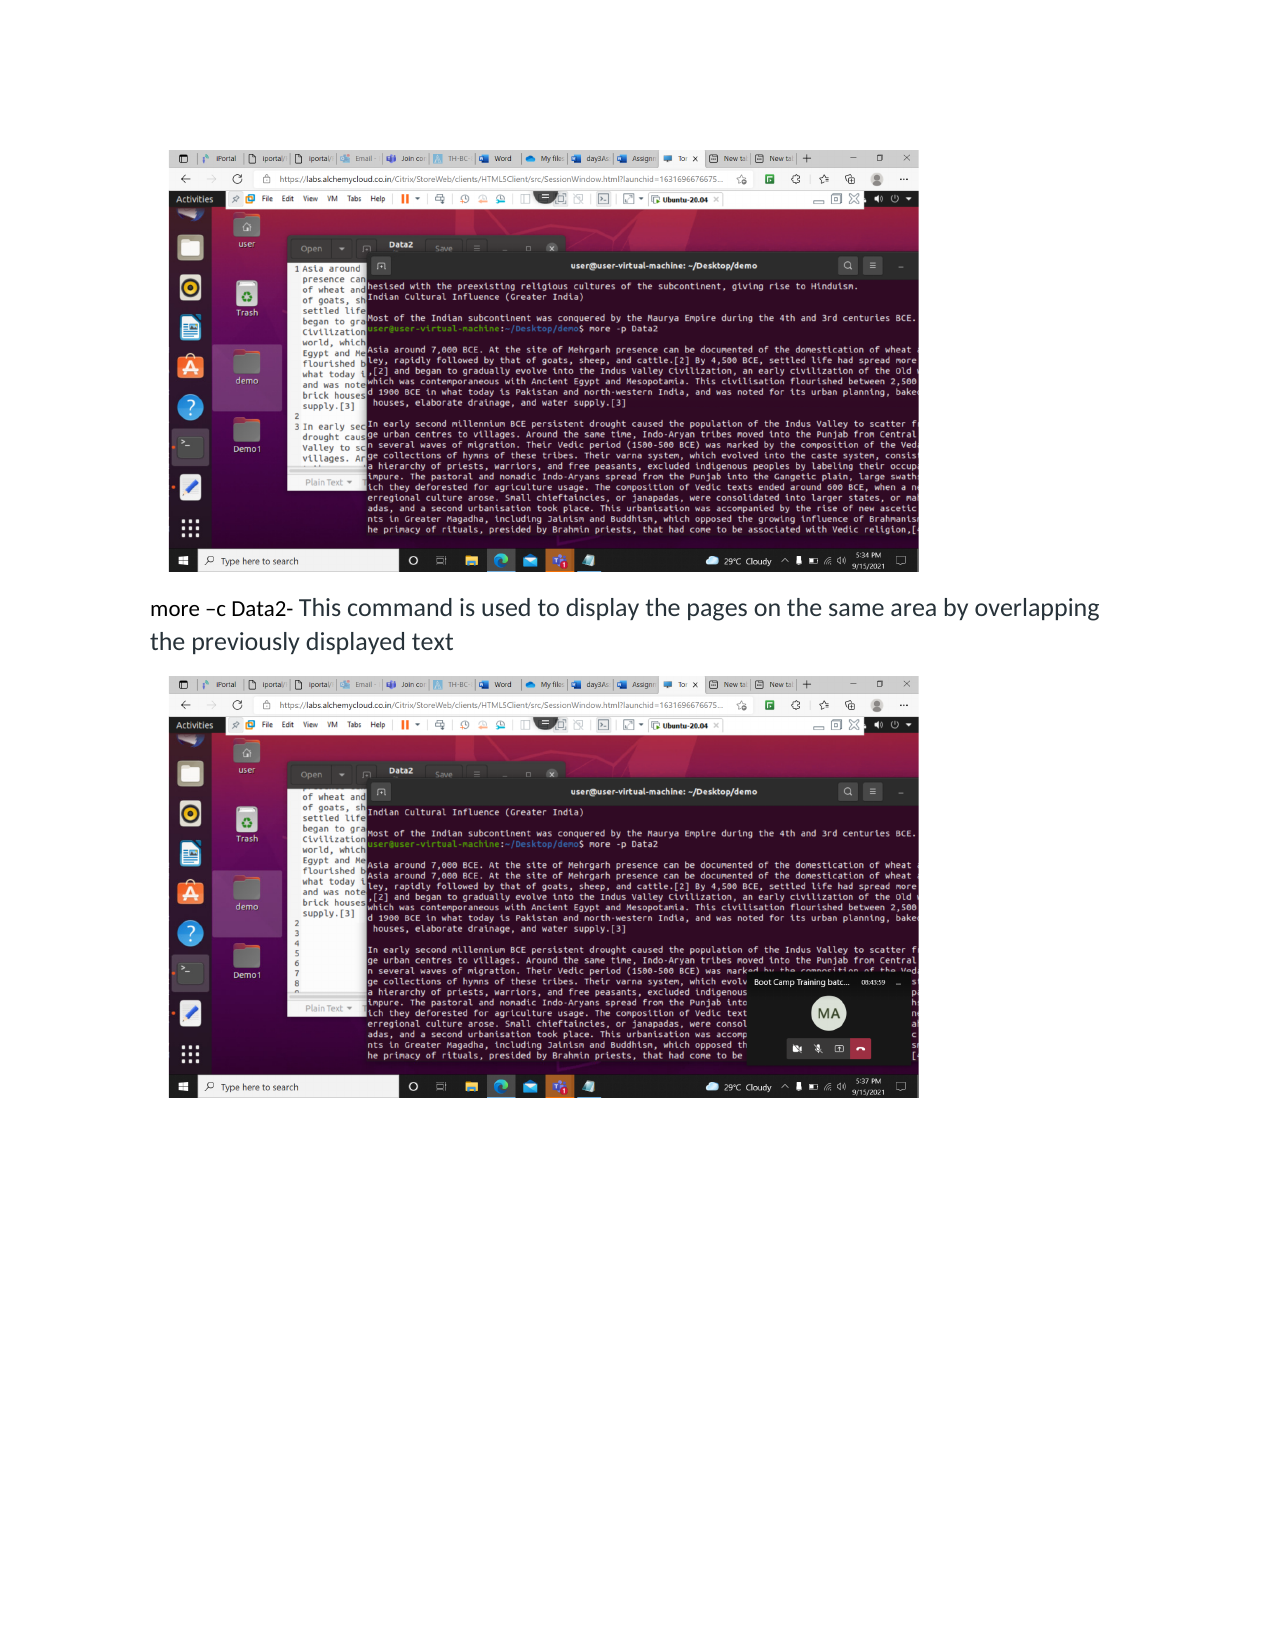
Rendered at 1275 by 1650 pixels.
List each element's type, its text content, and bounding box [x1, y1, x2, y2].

text more –c Data2- This command is used to display the pages on the same area by overlapping the previously displayed text [150, 591, 1125, 657]
